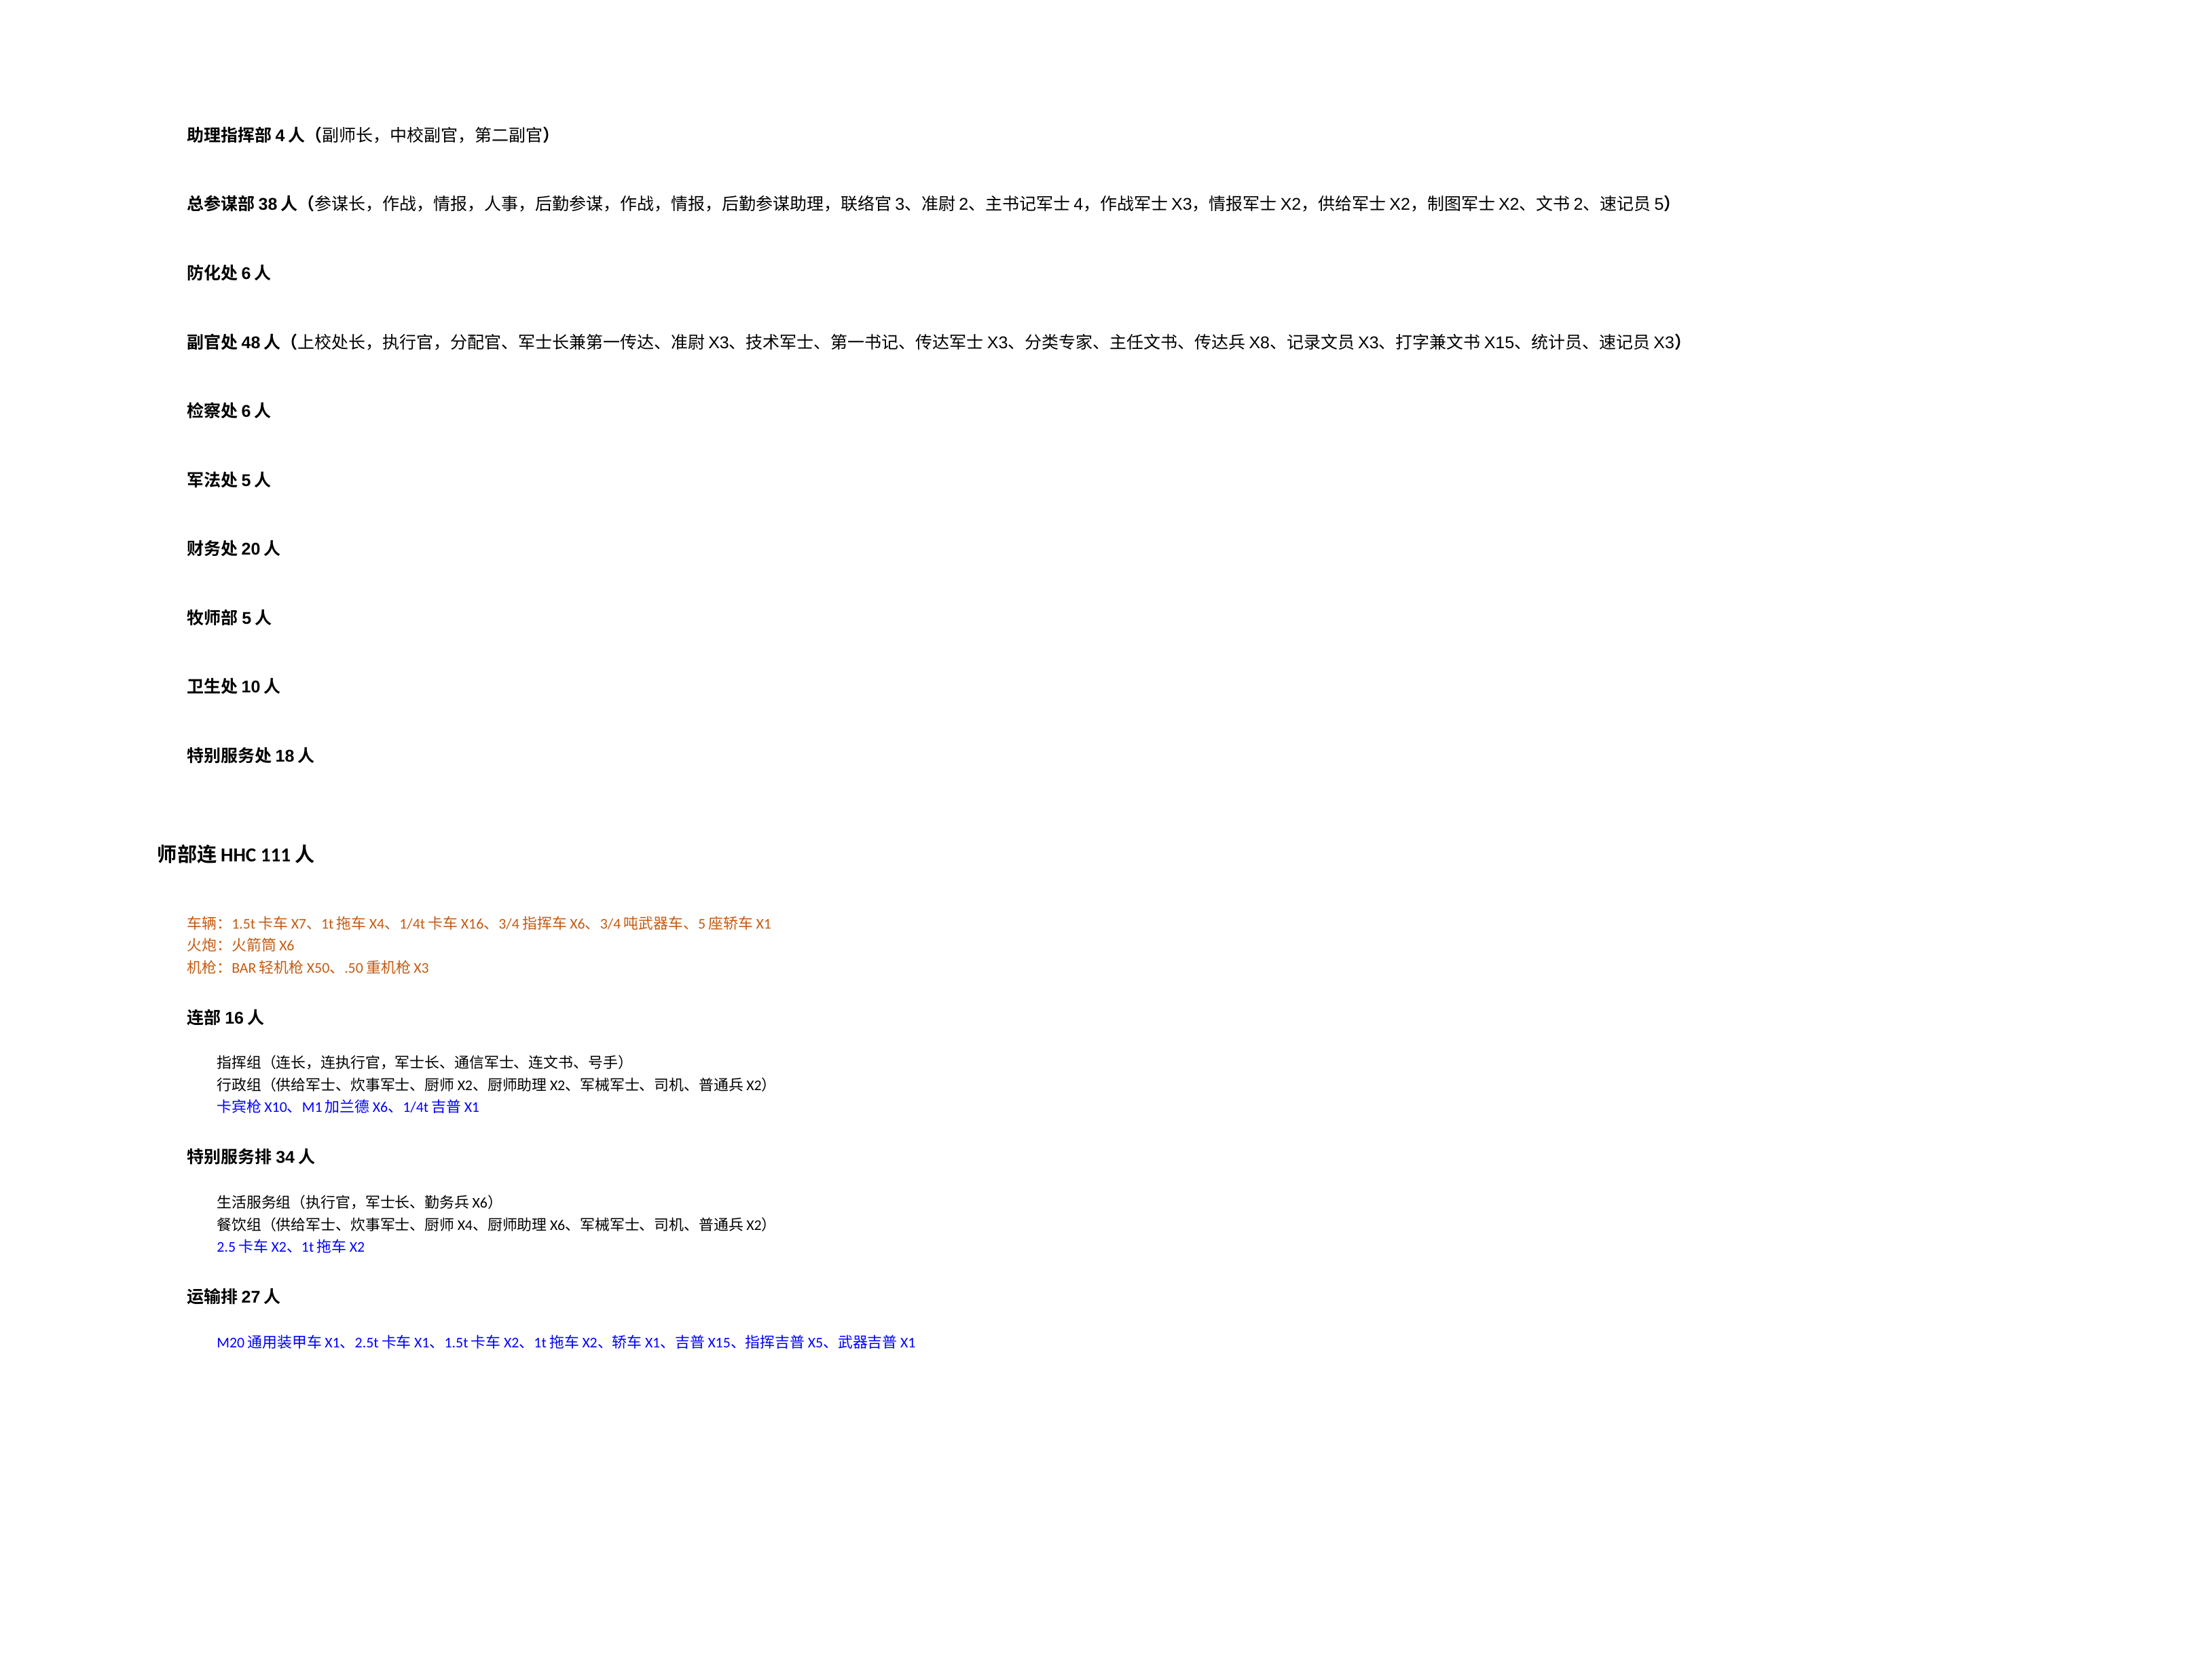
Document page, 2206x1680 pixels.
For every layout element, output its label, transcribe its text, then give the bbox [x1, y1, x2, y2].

subtitle 总参谋部38人（参谋长，作战，情报，人事，后勤参谋，作战，情报，后勤参谋助理，联络官3、准尉2、主书记军士4，作战军士X3，情报军士X2，供给军士X2，制图军士X2、文书2、速记员5） [158, 181, 2078, 225]
subtitle 师部连HHC 111人 [128, 831, 2078, 875]
text 机枪：BAR轻机枪X50、.50重机枪X3 [158, 955, 2078, 977]
subtitle 卫生处10人 [158, 663, 2078, 707]
subtitle 牧师部 5人 [158, 595, 2078, 639]
text 车辆：1.5t卡车X7、1t拖车X4、1/4t卡车X16、3/4指挥车X6、3/4吨武器车、5座轿车X1 [158, 911, 2078, 933]
text 行政组（供给军士、炊事军士、厨师X2、厨师助理X2、军械军士、司机、普通兵X2） [187, 1073, 2078, 1095]
subtitle 特别服务排 34人 [158, 1134, 2078, 1178]
text 火炮：火箭筒X6 [158, 933, 2078, 955]
text M20通用装甲车X1、2.5t卡车X1、1.5t卡车X2、1t拖车X2、轿车X1、吉普X15、指挥吉普X5、武器吉普X1 [187, 1330, 2078, 1352]
subtitle 助理指挥部4人（副师长，中校副官，第二副官） [158, 112, 2078, 156]
subtitle 防化处6人 [158, 250, 2078, 294]
text 餐饮组（供给军士、炊事军士、厨师X4、厨师助理X6、军械军士、司机、普通兵X2） [187, 1212, 2078, 1235]
subtitle 检察处6人 [158, 388, 2078, 432]
subtitle 财务处20人 [158, 525, 2078, 570]
subtitle 特别服务处18人 [158, 732, 2078, 777]
text 指挥组（连长，连执行官，军士长、通信军士、连文书、号手） [187, 1051, 2078, 1073]
text 2.5卡车X2、1t拖车X2 [187, 1235, 2078, 1256]
text 卡宾枪X10、M1加兰德X6、1/4t吉普X1 [187, 1095, 2078, 1117]
subtitle 运输排27人 [158, 1273, 2078, 1318]
text 生活服务组（执行官，军士长、勤务兵X6） [187, 1191, 2078, 1212]
subtitle 连部 16人 [158, 994, 2078, 1039]
subtitle 军法处5人 [158, 457, 2078, 501]
subtitle 副官处48人（上校处长，执行官，分配官、军士长兼第一传达、准尉X3、技术军士、第一书记、传达军士X3、分类专家、主任文书、传达兵X8、记录文员X3、打字兼文书X15、统计员、速记员X3） [158, 319, 2078, 363]
